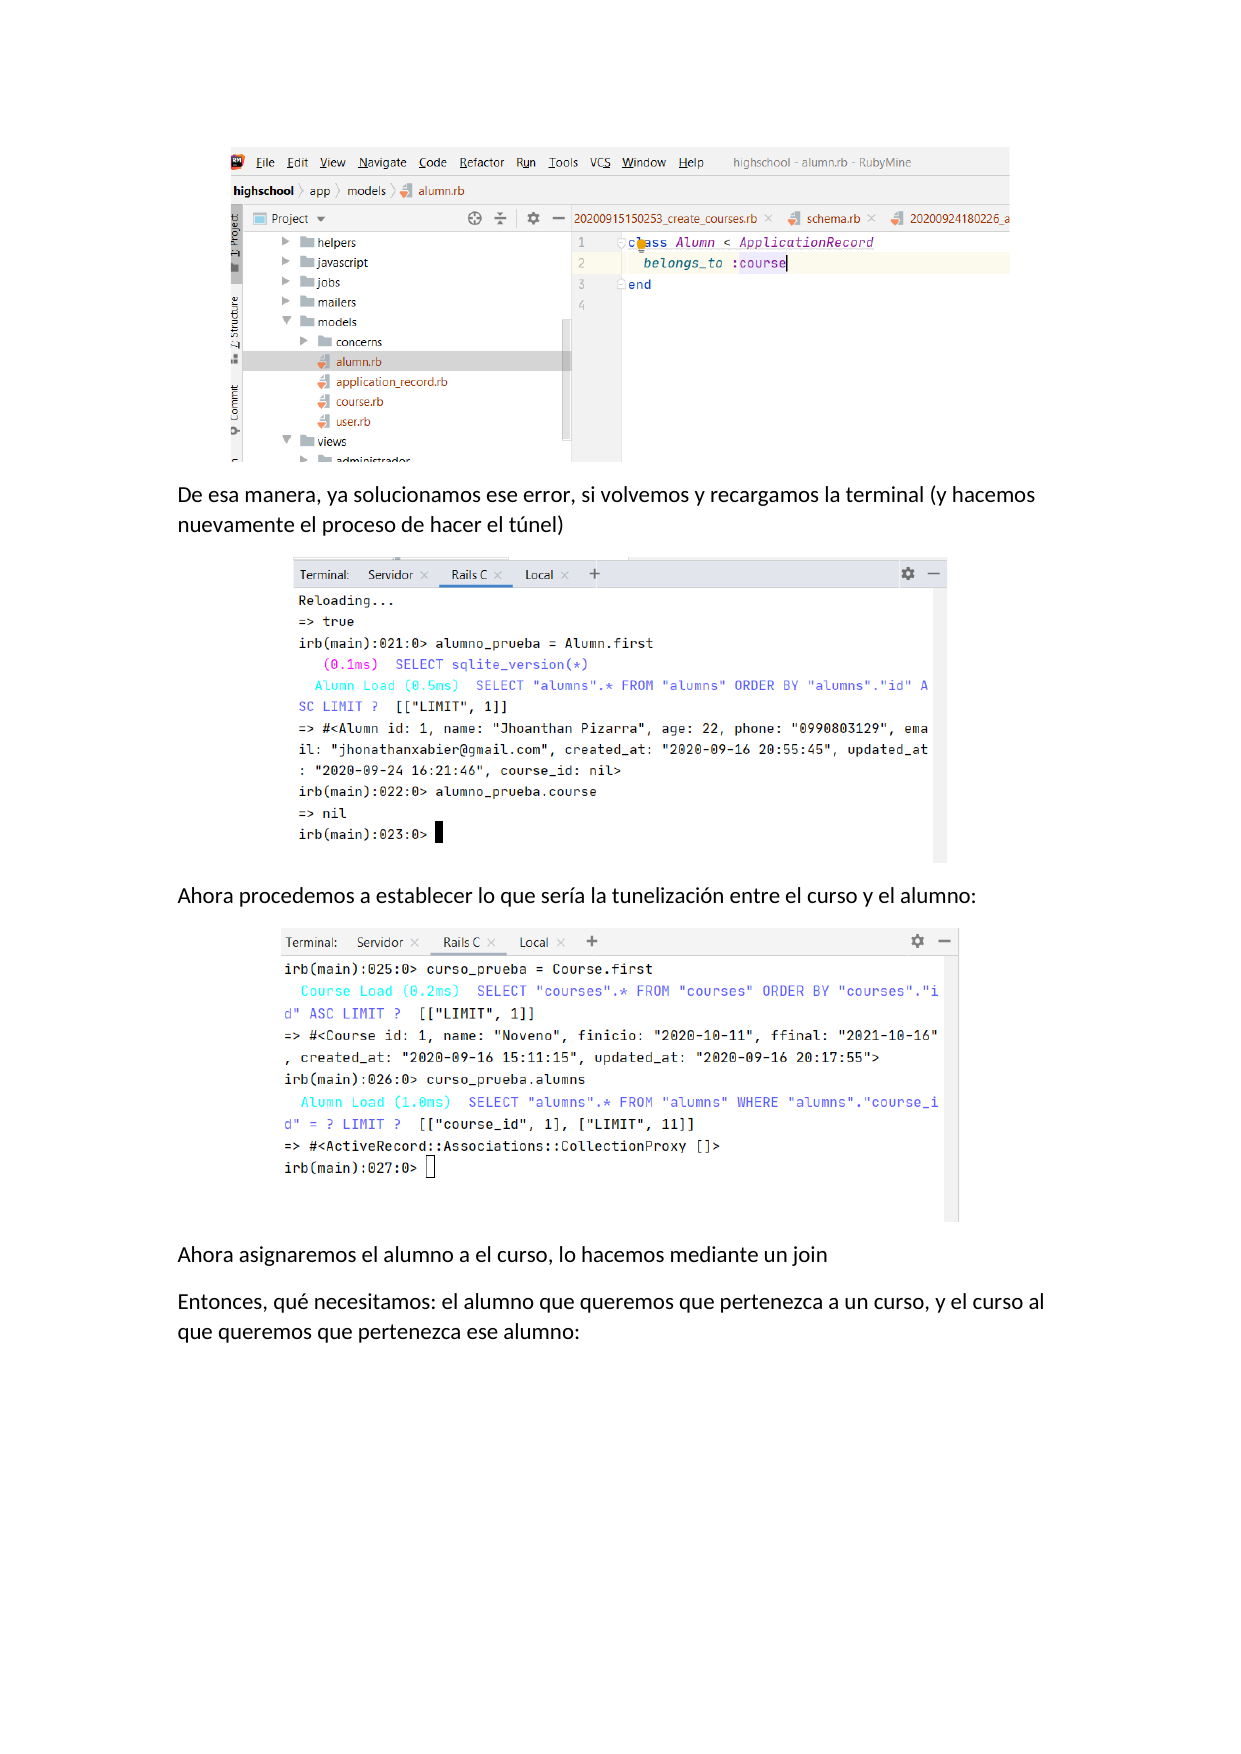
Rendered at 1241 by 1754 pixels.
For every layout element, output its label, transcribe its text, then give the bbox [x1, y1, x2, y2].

text Ahora asignaremos el alumno a el curso, lo hacemos mediante un join [177, 1240, 1063, 1268]
text Entonces, qué necesitamos: el alumno que queremos que pertenezca a un curso, y el curso al que queremos que pertenezca ese alumno: [177, 1287, 1063, 1345]
text Ahora procedemos a establecer lo que sería la tunelización entre el curso y el alumno: [177, 881, 1063, 909]
picture [281, 928, 960, 1222]
picture [230, 147, 1010, 462]
picture [293, 557, 948, 863]
text De esa manera, ya solucionamos ese error, si volvemos y recargamos la terminal (y hacemos nuevamente el proceso de hacer el túnel) [177, 480, 1063, 538]
